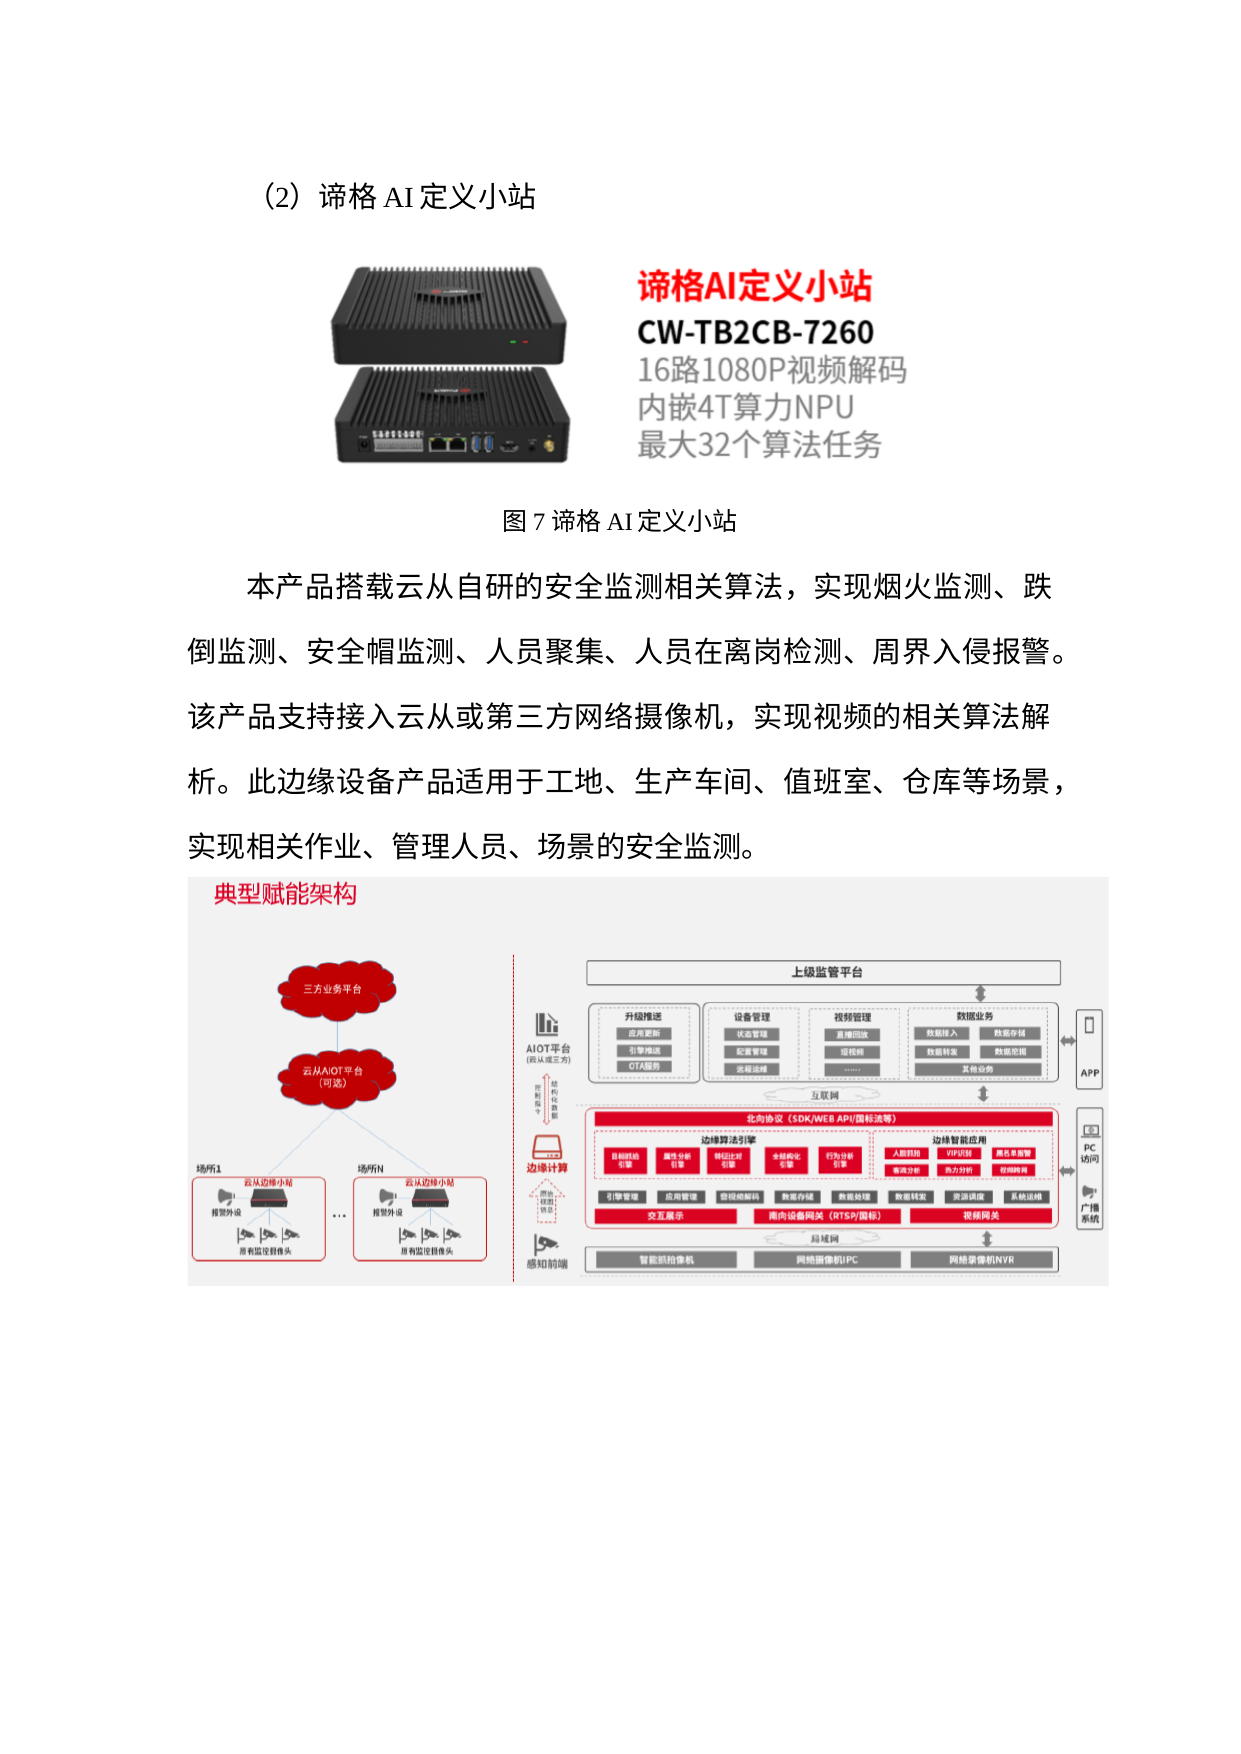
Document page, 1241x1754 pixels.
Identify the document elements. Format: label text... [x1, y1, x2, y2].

text 本产品搭载云从自研的安全监测相关算法，实现烟火监测、跌倒监测、安全帽监测、人员聚集、人员在离岗检测、周界入侵报警。该产品支持接入云从或第三方网络摄像机，实现视频的相关算法解析。此边缘设备产品适用于工地、生产车间、值班室、仓库等场景，实现相关作业、管理人员、场景的安全监测。 [187, 552, 1053, 877]
picture [187, 877, 1109, 1286]
picture [317, 227, 923, 479]
text （2）谛格AI定义小站 [187, 162, 1053, 227]
text 图7 谛格AI定义小站 [187, 487, 1053, 552]
